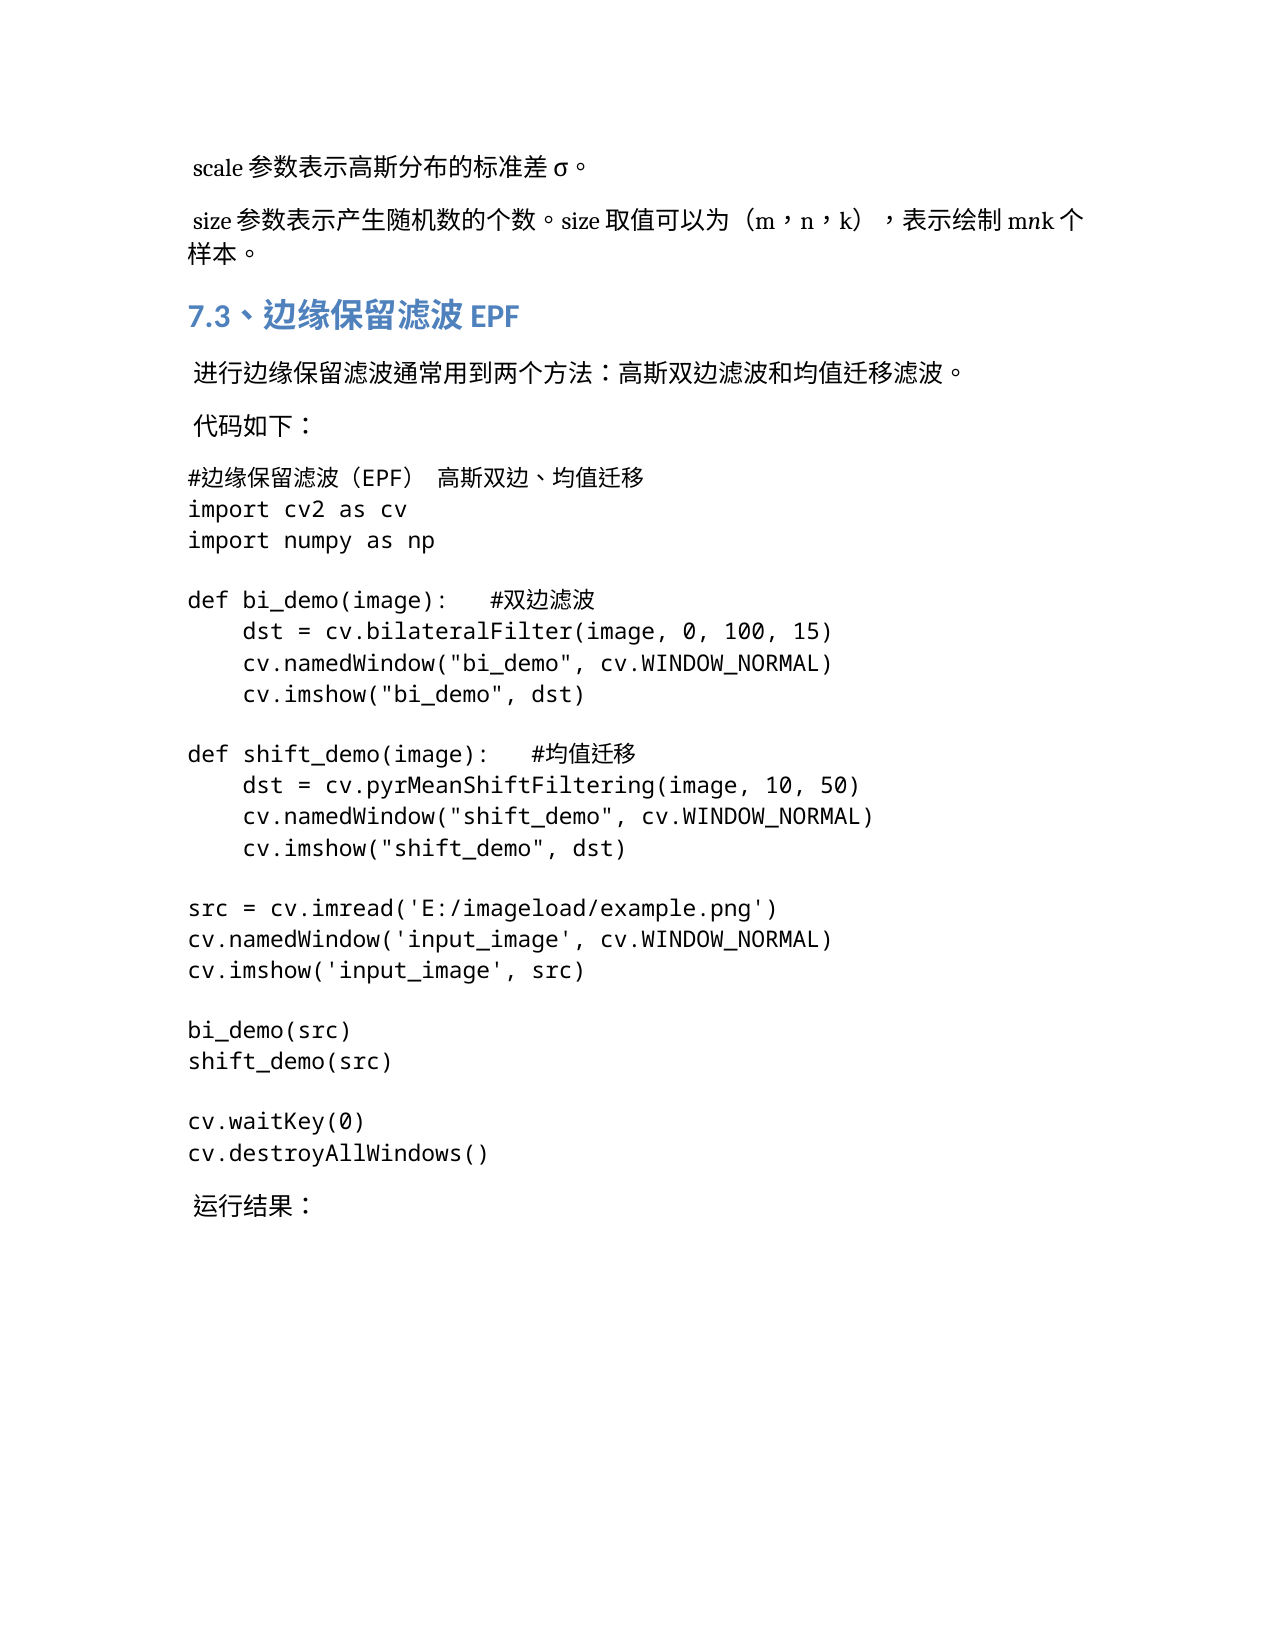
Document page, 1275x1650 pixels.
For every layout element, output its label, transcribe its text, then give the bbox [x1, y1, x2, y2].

text ​ size参数表示产生随机数的个数。size取值可以为（m，n，k），表示绘制mnk个样本。 [187, 203, 1087, 271]
text #边缘保留滤波（EPF） 高斯双边、均值迁移 import cv2 as cv import numpy as np def bi_demo(image): #双边滤波 dst = cv.bilateralFilter(image, 0, 100, 15) cv.namedWindow("bi_demo", cv.WINDOW_NORMAL) cv.imshow("bi_demo", dst) def shift_demo(image): #均值迁移 dst = cv.pyrMeanShiftFiltering(image, 10, 50) cv.namedWindow("shift_demo", cv.WINDOW_NORMAL) cv.imshow("shift_demo", dst) src = cv.imread('E:/imageload/example.png') cv.namedWindow('input_image', cv.WINDOW_NORMAL) cv.imshow('input_image', src) bi_demo(src) shift_demo(src) cv.waitKey(0) cv.destroyAllWindows() [187, 462, 1087, 1168]
text ​ scale参数表示高斯分布的标准差σ。 [187, 150, 1087, 184]
text ​ 运行结果： [187, 1189, 1087, 1223]
text ​ 进行边缘保留滤波通常用到两个方法：高斯双边滤波和均值迁移滤波。 [187, 356, 1087, 390]
text ​ 代码如下： [187, 409, 1087, 443]
subtitle 7.3、边缘保留滤波EPF [187, 292, 1087, 337]
